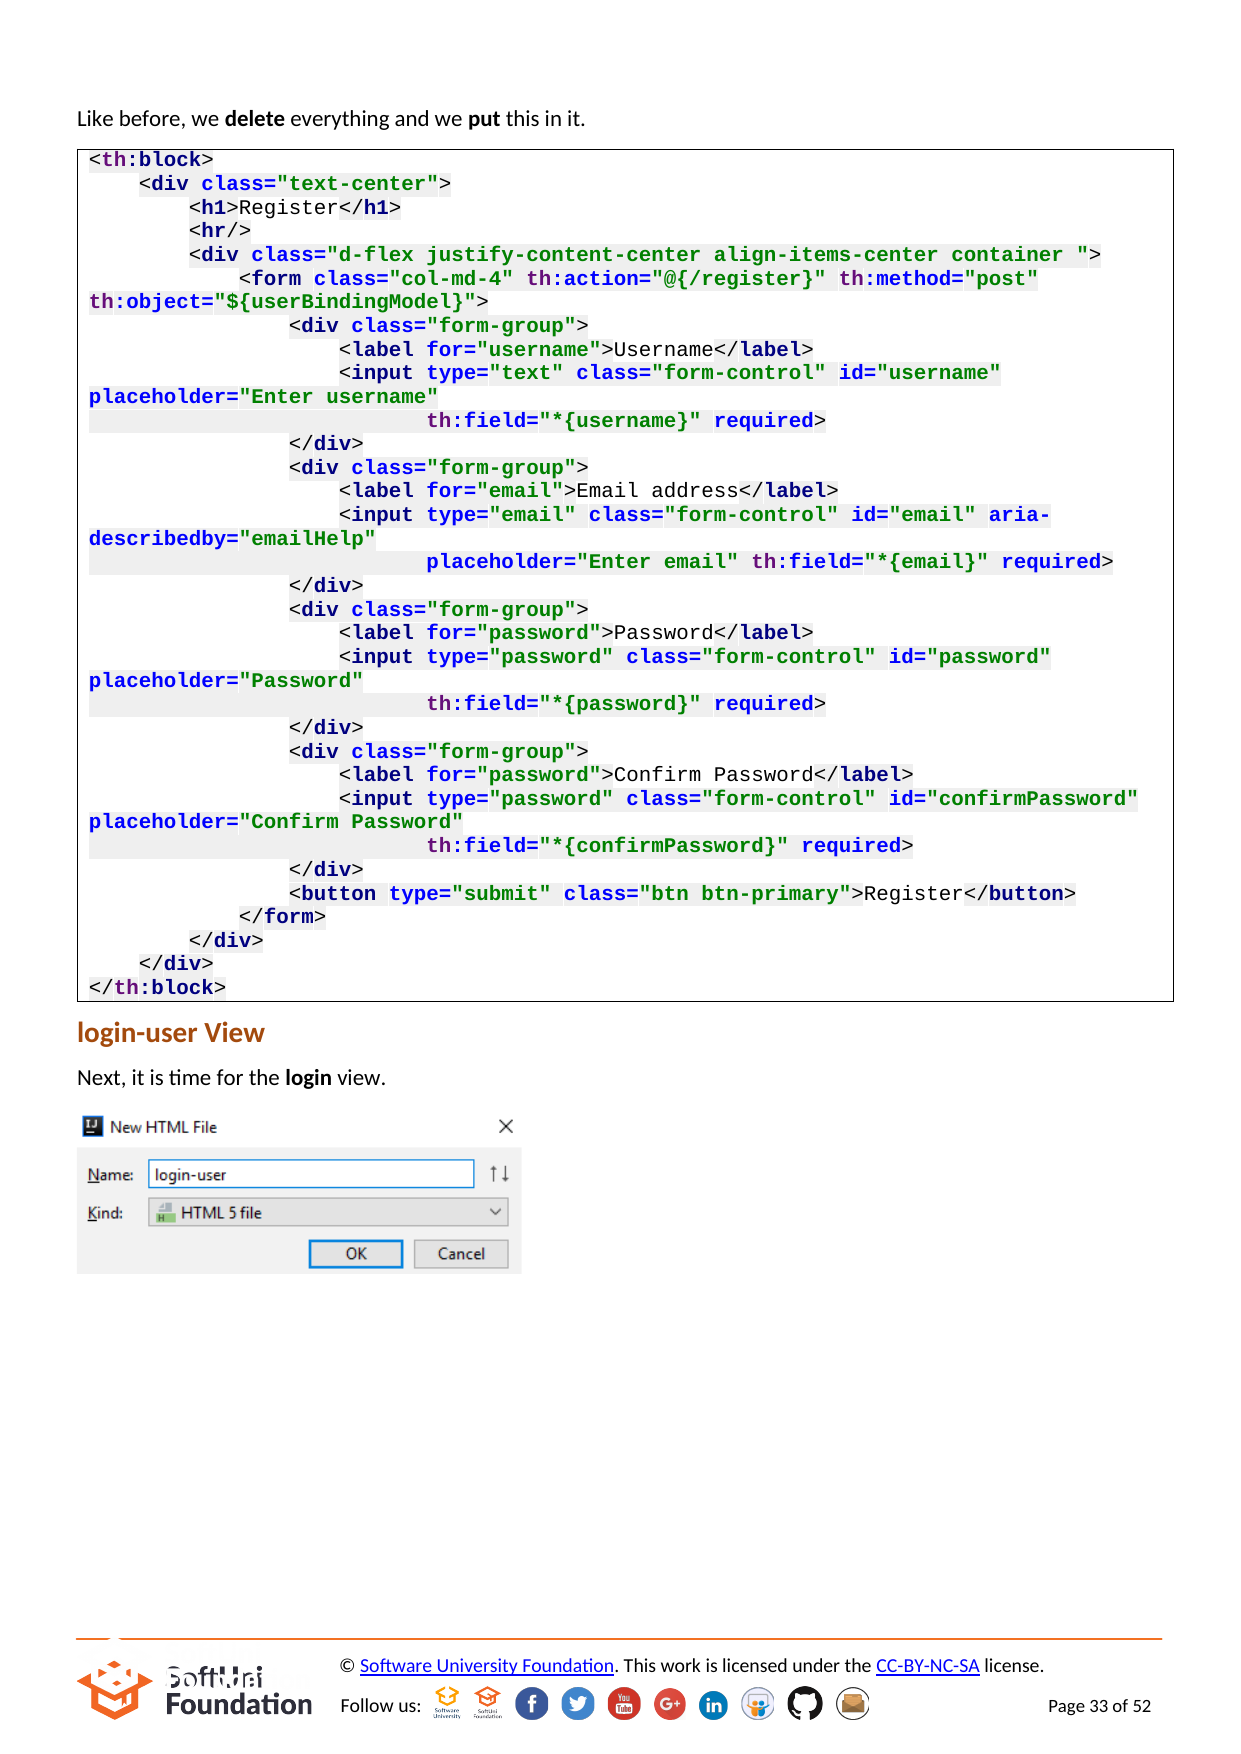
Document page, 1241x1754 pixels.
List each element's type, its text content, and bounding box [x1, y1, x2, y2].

picture [720, 1712, 728, 1720]
picture [607, 1687, 641, 1720]
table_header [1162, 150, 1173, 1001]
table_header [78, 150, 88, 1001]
text Like before, we delete everything and we put this in it. [77, 104, 1163, 132]
picture [433, 1686, 461, 1720]
text Next, it is time for the login view. [77, 1063, 1163, 1092]
subtitle login-user View [77, 1014, 1163, 1050]
picture [473, 1686, 502, 1720]
picture [699, 1712, 707, 1720]
picture [699, 1691, 707, 1699]
picture [561, 1687, 595, 1720]
picture [787, 1686, 823, 1720]
picture [836, 1687, 869, 1720]
picture [76, 1108, 522, 1274]
picture [515, 1687, 549, 1720]
picture [76, 1636, 312, 1720]
picture [720, 1691, 728, 1699]
picture [741, 1687, 774, 1720]
picture [654, 1688, 686, 1720]
